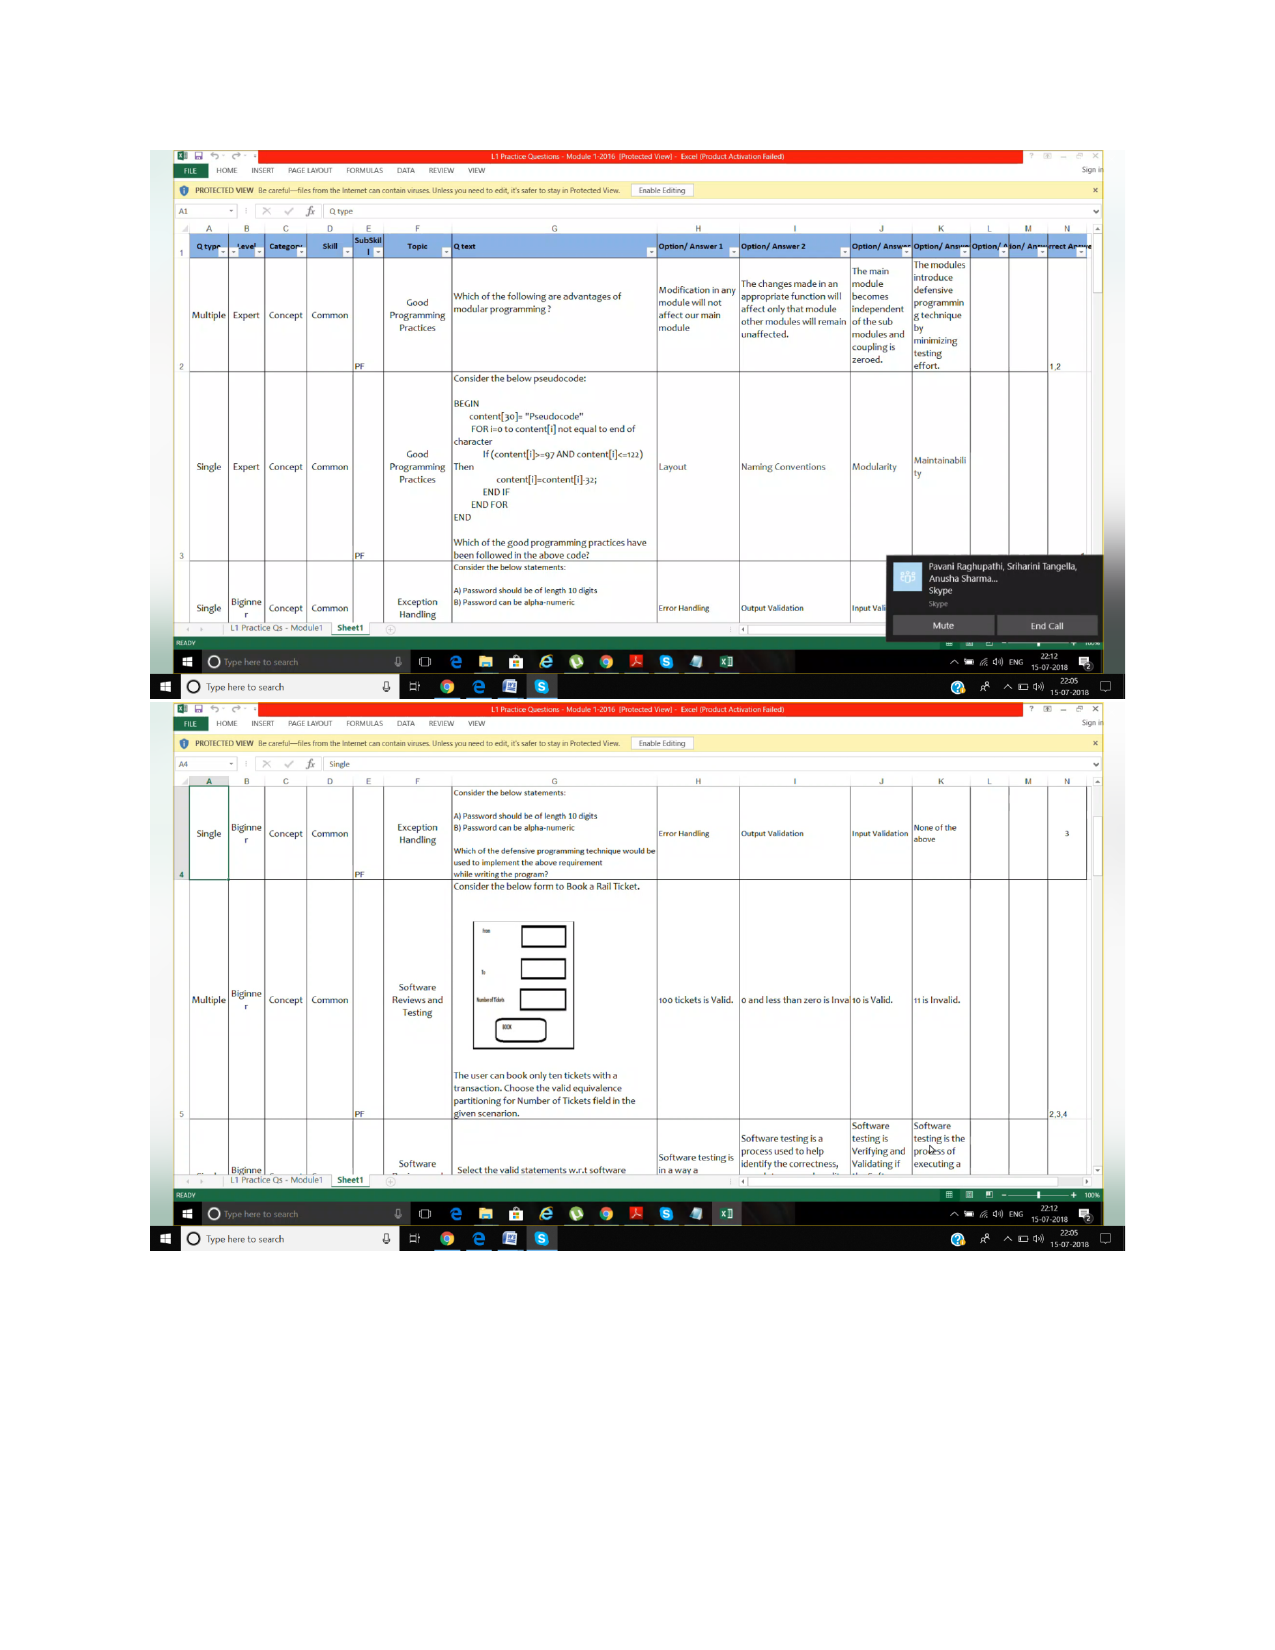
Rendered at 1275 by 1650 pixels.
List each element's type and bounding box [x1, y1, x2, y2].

picture [150, 702, 1125, 1251]
picture [150, 150, 1125, 699]
